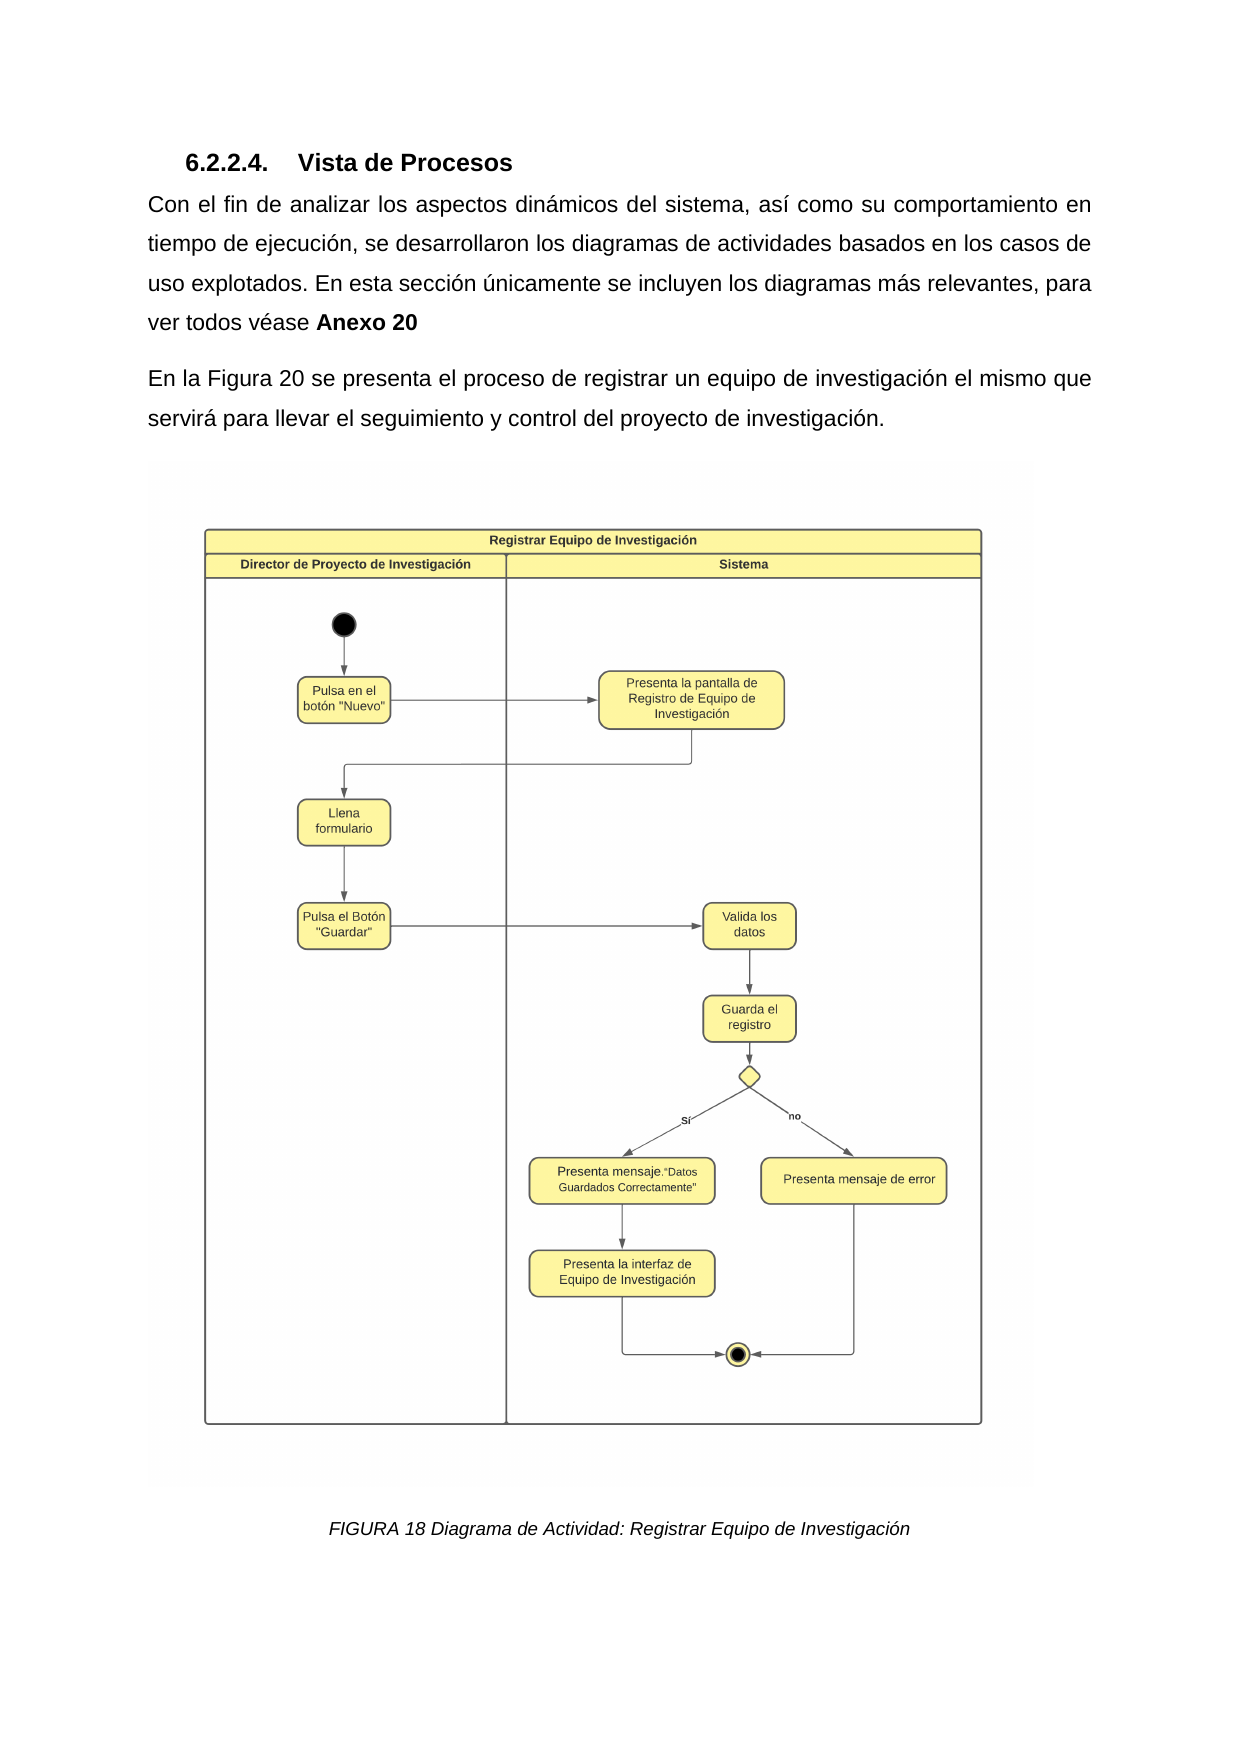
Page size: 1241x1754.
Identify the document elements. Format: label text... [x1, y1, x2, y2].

text En la Figura 20 se presenta el proceso de registrar un equipo de investigación el mismo que servirá para llevar el seguimiento y control del proyecto de investigación. [148, 365, 1092, 431]
text Con el fin de analizar los aspectos dinámicos del sistema, así como su comportamiento en tiempo de ejecución, se desarrollaron los diagramas de actividades basados en los casos de uso explotados. En esta sección únicamente se incluyen los diagramas más relevantes, para ver todos véase Anexo 20 [148, 191, 1092, 336]
picture [147, 461, 1034, 1487]
subtitle Vista de Procesos [185, 148, 1092, 176]
text FIGURA 18 Diagrama de Actividad: Registrar Equipo de Investigación [148, 1517, 1092, 1539]
